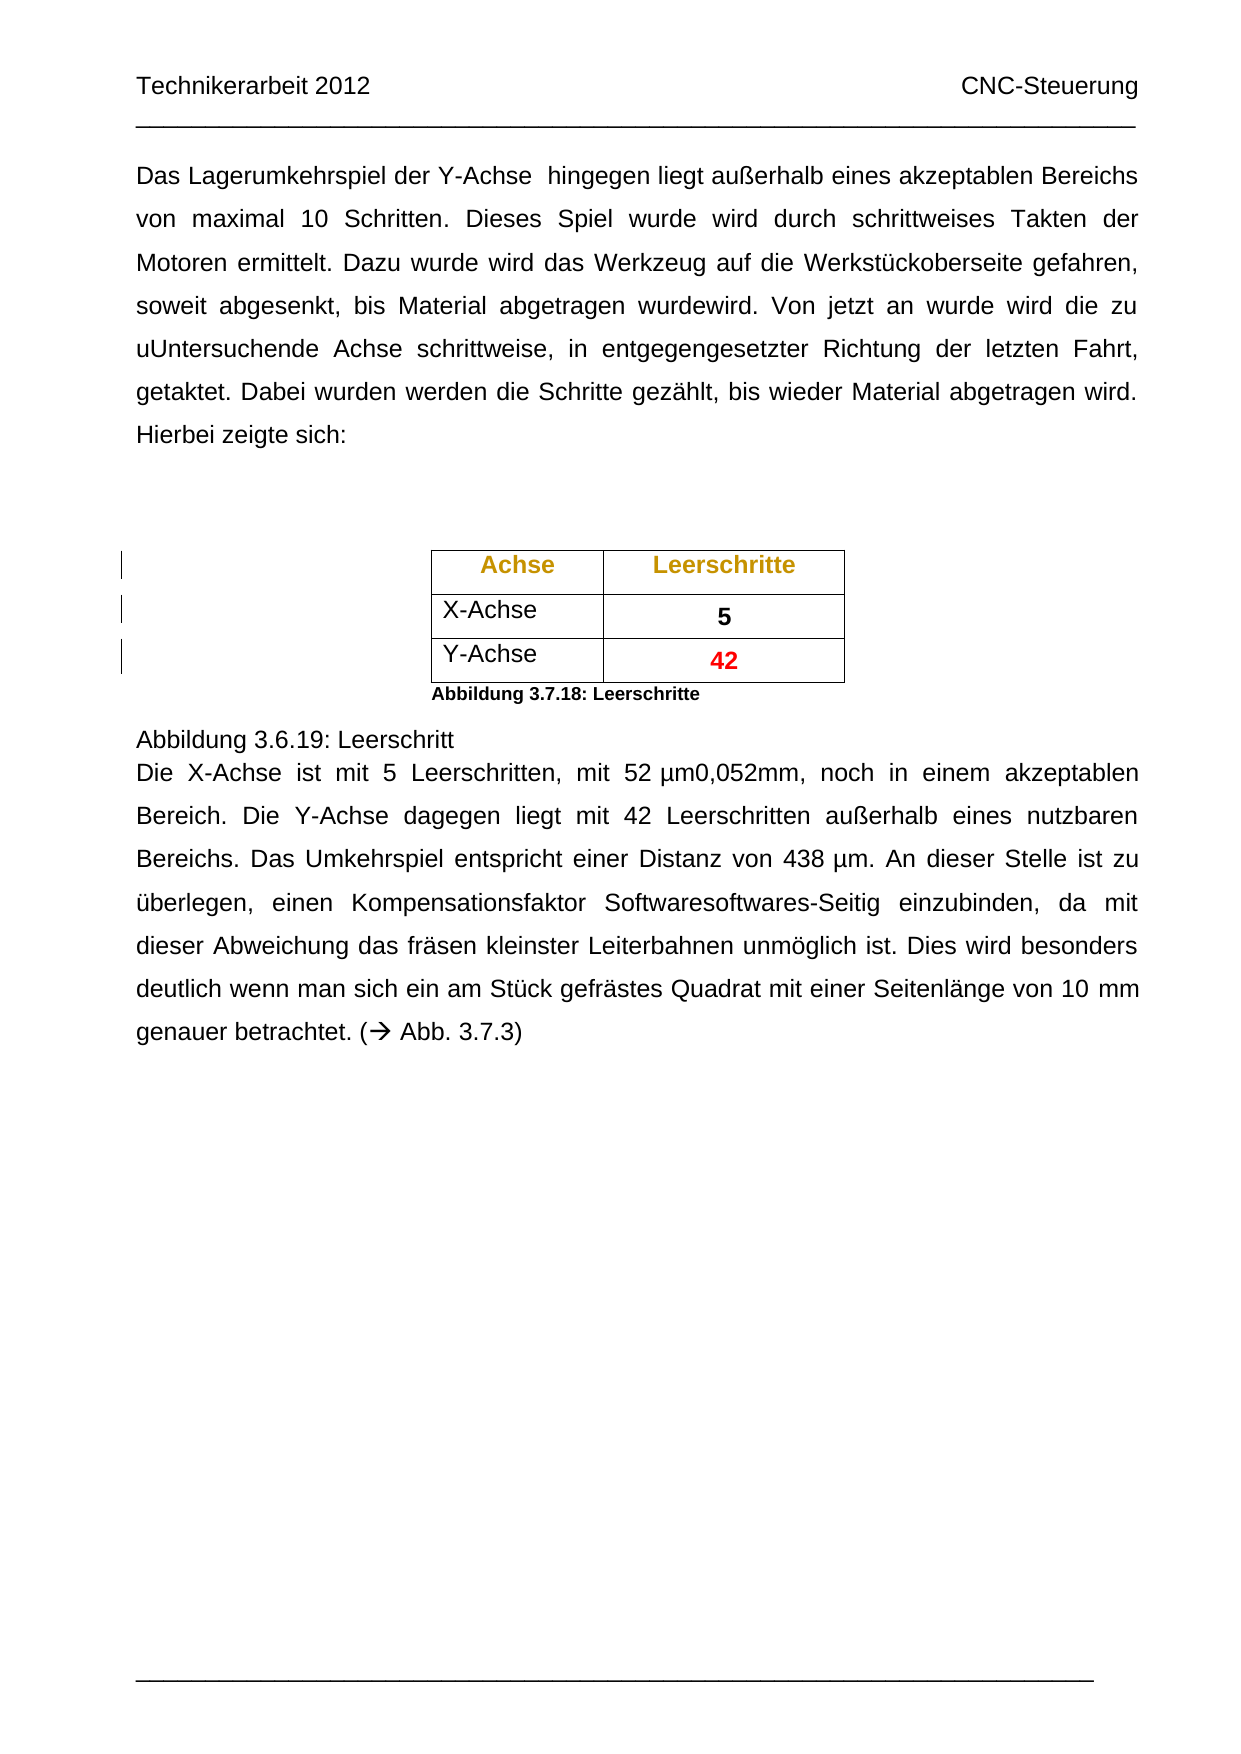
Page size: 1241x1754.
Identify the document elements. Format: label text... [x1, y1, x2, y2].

table_cell Y-Achse [432, 639, 603, 682]
table_header Achse [432, 551, 603, 593]
text Das Lagerumkehrspiel der Y-Achseliegt außerhalb eines akzeptablen Bereichs von maximal 10 Schritten. Dieses Spiel durch schrittweises Takten der Motoren ermittelt. Dazu das Werkzeug auf die Werkstückoberseite gefahren, soweit abgesenkt, bis Material abgetragen . Von jetzt an die zu ntersuchende Achse schrittweise, in entgegengesetzter Richtung der letzten Fahrt getaktet. Dabei die Schritte gezählt bis wieder Material abgetragen wird. Hierbei zeigt sich: [136, 161, 1140, 449]
text 3.7.2 [196, 683, 1140, 704]
table_cell X-Achse [432, 595, 603, 638]
table_cell 42 [604, 639, 844, 682]
table_cell 5 [604, 595, 844, 638]
text Die X-Achse ist mit 5 Leerschritten, , noch in einem akzeptablen Bereich. Die Y-Achse dagegen liegt mit 42 Leerschritten außerhalb eines nutzbaren Bereichs. Das Umkehrspiel entspricht einer Distanz von 438µm. An dieser Stelle ist zu überlegen, ein Kompensationsfaktor eitig einzubinden, da mit dieser Abweichung das fräsen kleinster Leiterbahnen unmöglich ist. Dies wird besonders deutlich wenn ein am Stück gefrästes Quadrat mit einer Seitenlänge von 10mm genauer betrachtet.( Abb. 3.7.3) [136, 758, 1140, 1046]
table_header Leerschritte [604, 551, 844, 593]
